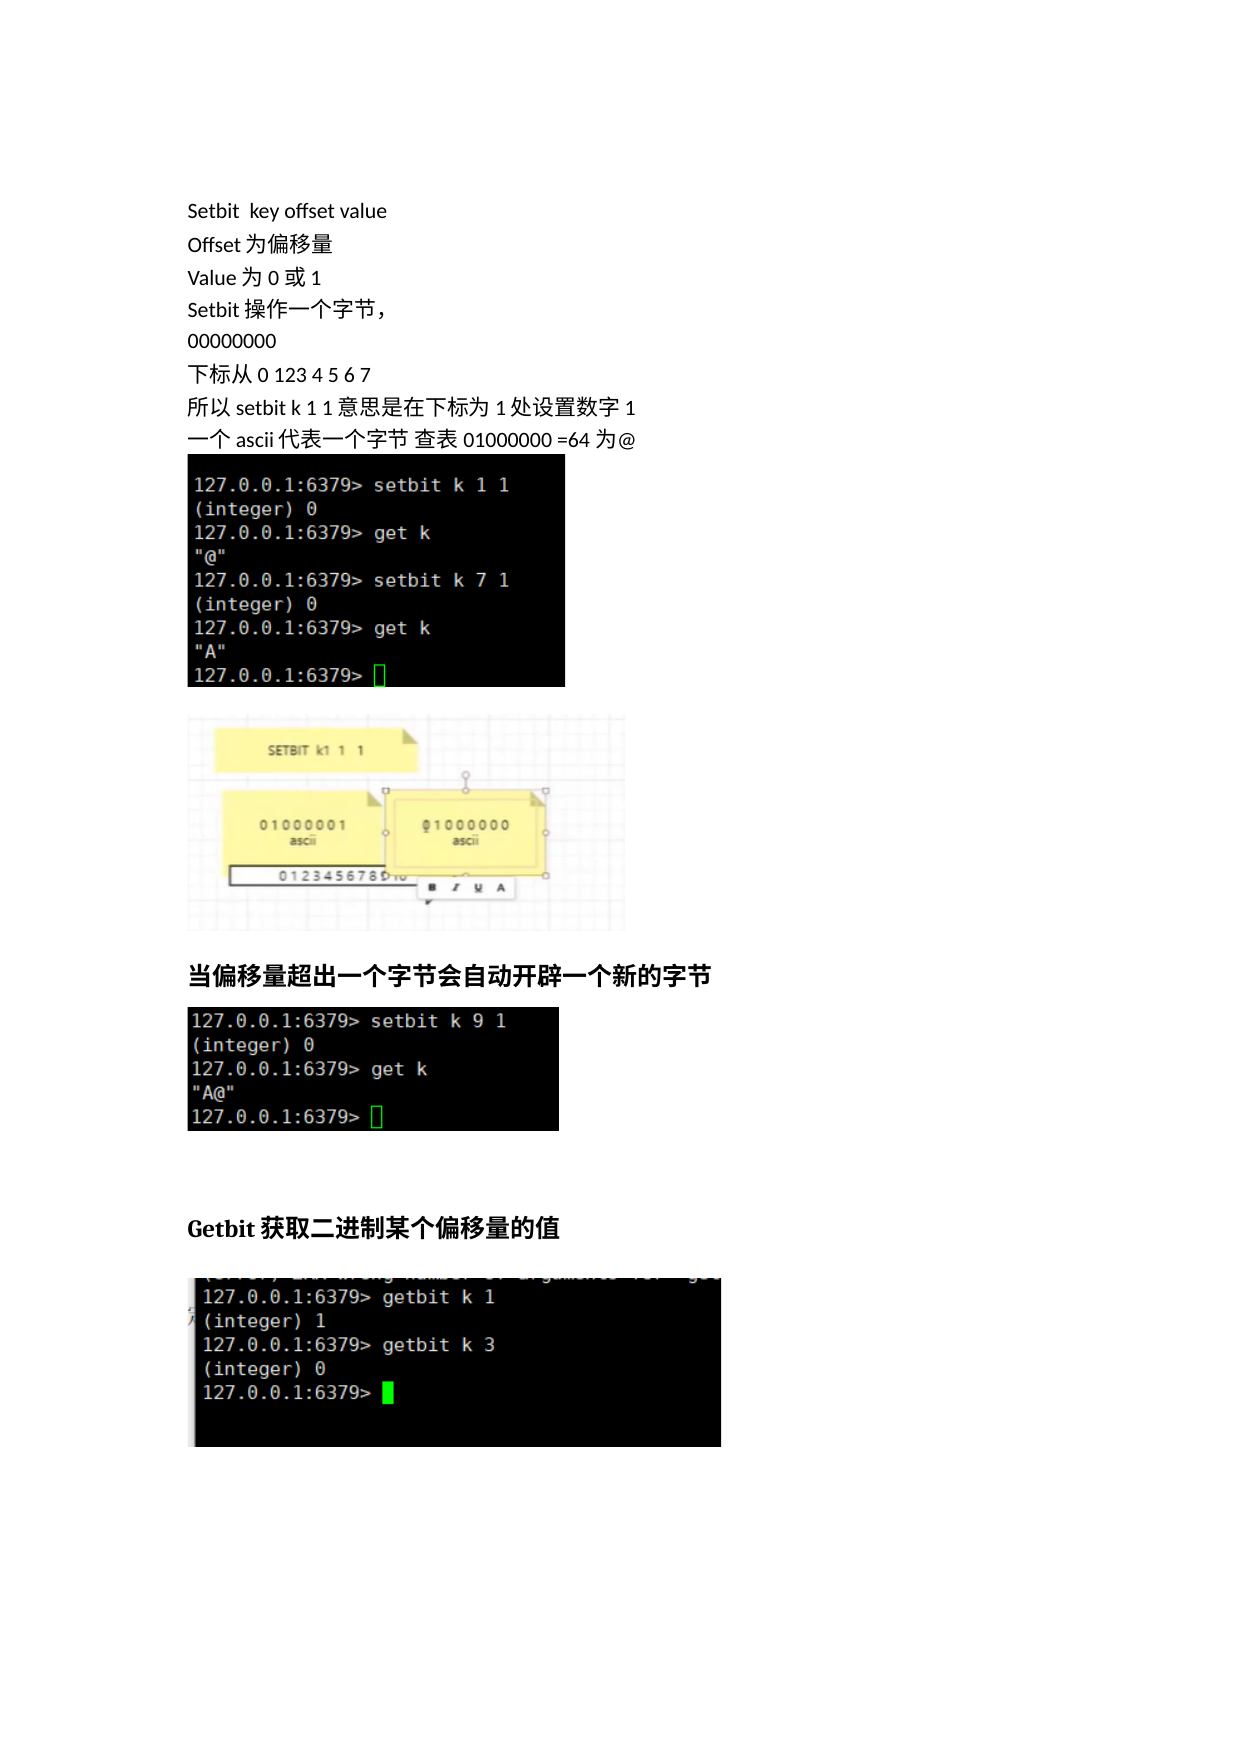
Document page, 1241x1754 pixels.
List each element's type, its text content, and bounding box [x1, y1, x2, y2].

text 00000000 [187, 324, 1053, 357]
picture [187, 1007, 559, 1131]
subtitle Getbit获取二进制某个偏移量的值 [187, 1194, 1053, 1259]
text Offset为偏移量 [187, 227, 1053, 259]
text 一个ascii代表一个字节 查表 01000000 =64 为@ [187, 422, 1053, 454]
picture [187, 714, 625, 931]
text Value 为0 或1 [187, 259, 1053, 292]
text 所以setbit k 1 1意思是在下标为1处设置数字1 [187, 389, 1053, 422]
picture [187, 1278, 722, 1447]
text Setbit key offset value [187, 194, 1053, 227]
picture [187, 454, 565, 687]
text Setbit 操作一个字节， [187, 292, 1053, 324]
text 当偏移量超出一个字节会自动开辟一个新的字节 [187, 942, 1053, 1007]
text 下标从0 123 4 5 6 7 [187, 357, 1053, 389]
